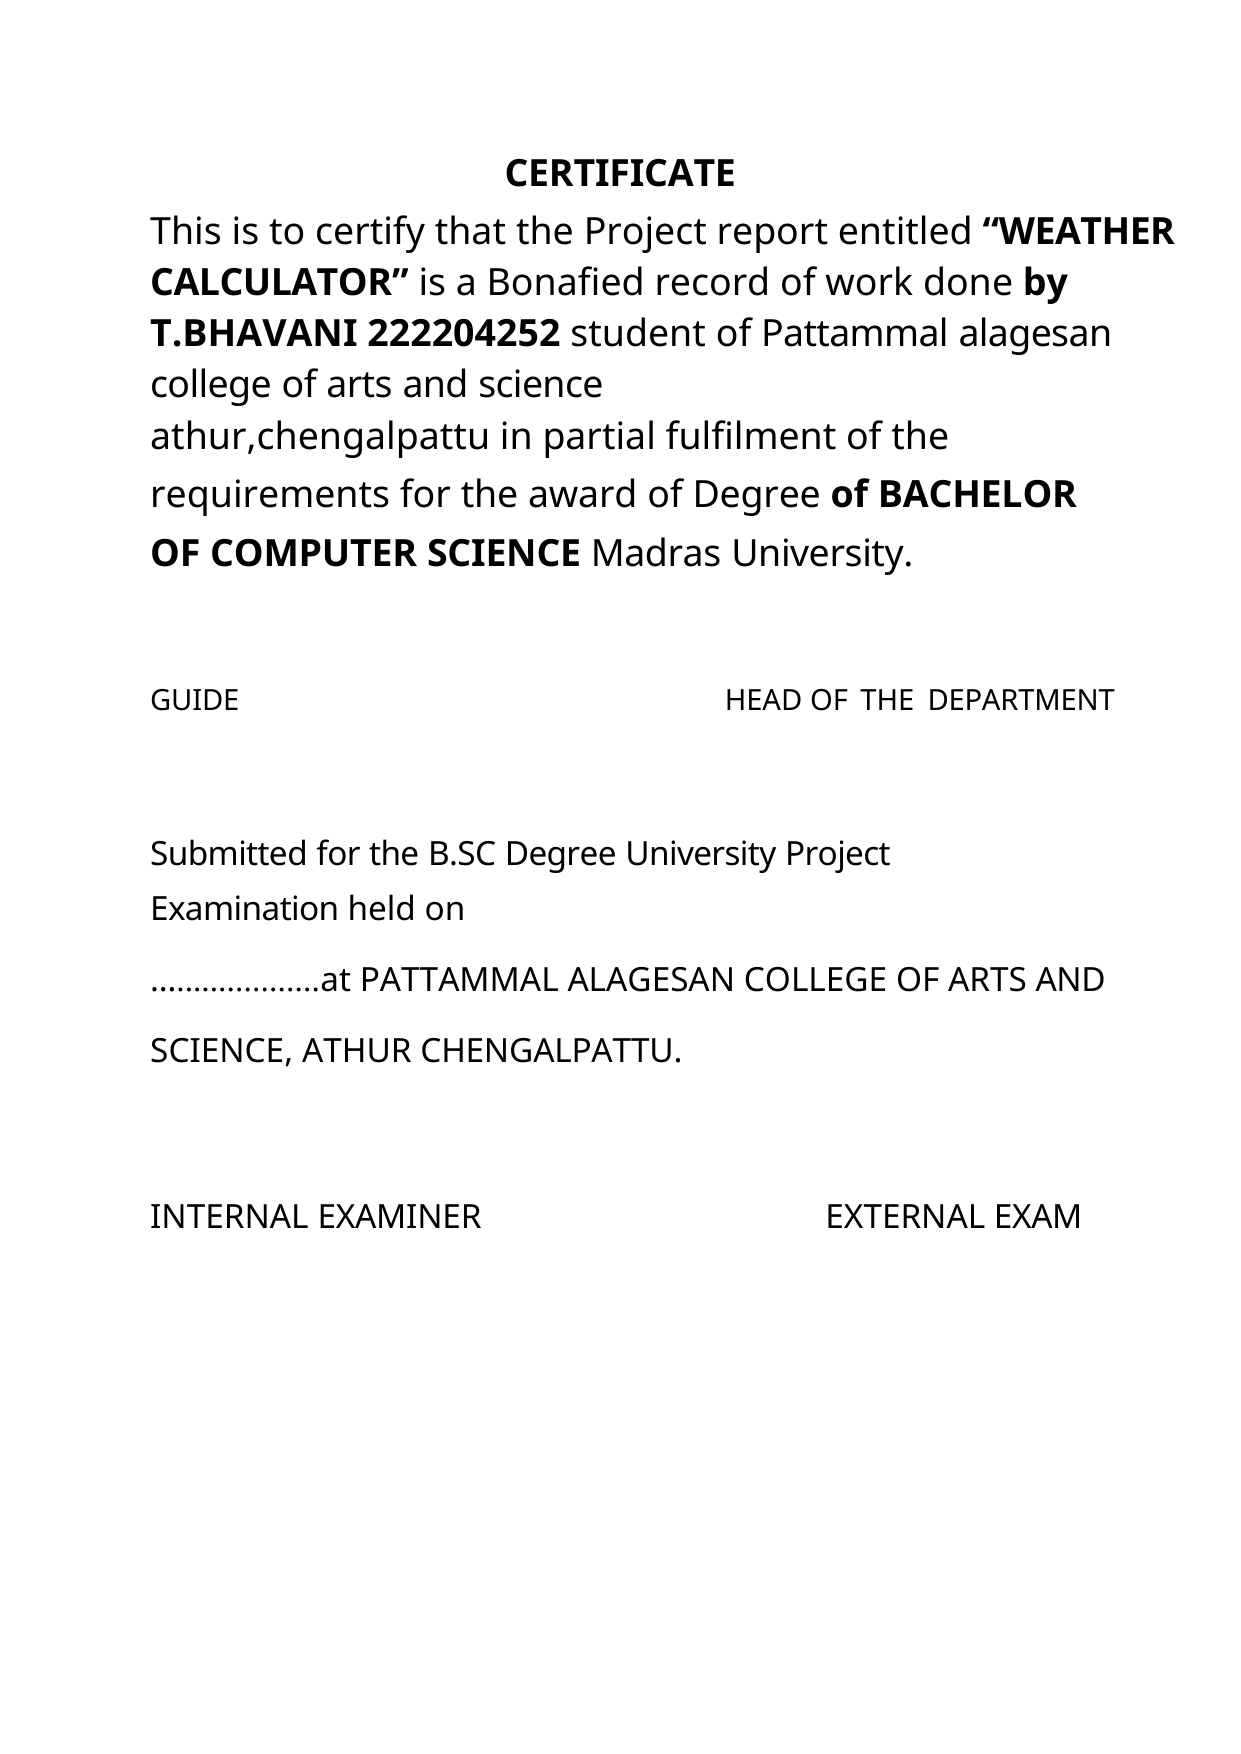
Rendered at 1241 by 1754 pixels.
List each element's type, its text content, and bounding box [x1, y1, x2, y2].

text CERTIFICATE [321, 146, 920, 197]
text SCIENCE, ATHUR CHENGALPATTU. [150, 1027, 1181, 1072]
text INTERNAL EXAMINER EXTERNAL EXAM [150, 1193, 1181, 1238]
text This is to certify that the Project report entitled “WEATHER CALCULATOR” is a Bonafied record of work done by T.BHAVANI 222204252 student of Pattammal alagesan college of arts and science [150, 204, 1181, 409]
text Submitted for the B.SC Degree University Project Examination held on [150, 830, 1044, 930]
text athur,chengalpattu in partial fulfilment of the requirements for the award of Degree of BACHELOR OF COMPUTER SCIENCE Madras University. [150, 409, 1111, 577]
text GUIDE HEAD OF THE DEPARTMENT [150, 680, 1181, 719]
text … at PATTAMMAL ALAGESAN COLLEGE OF ARTS AND [150, 956, 1181, 1002]
